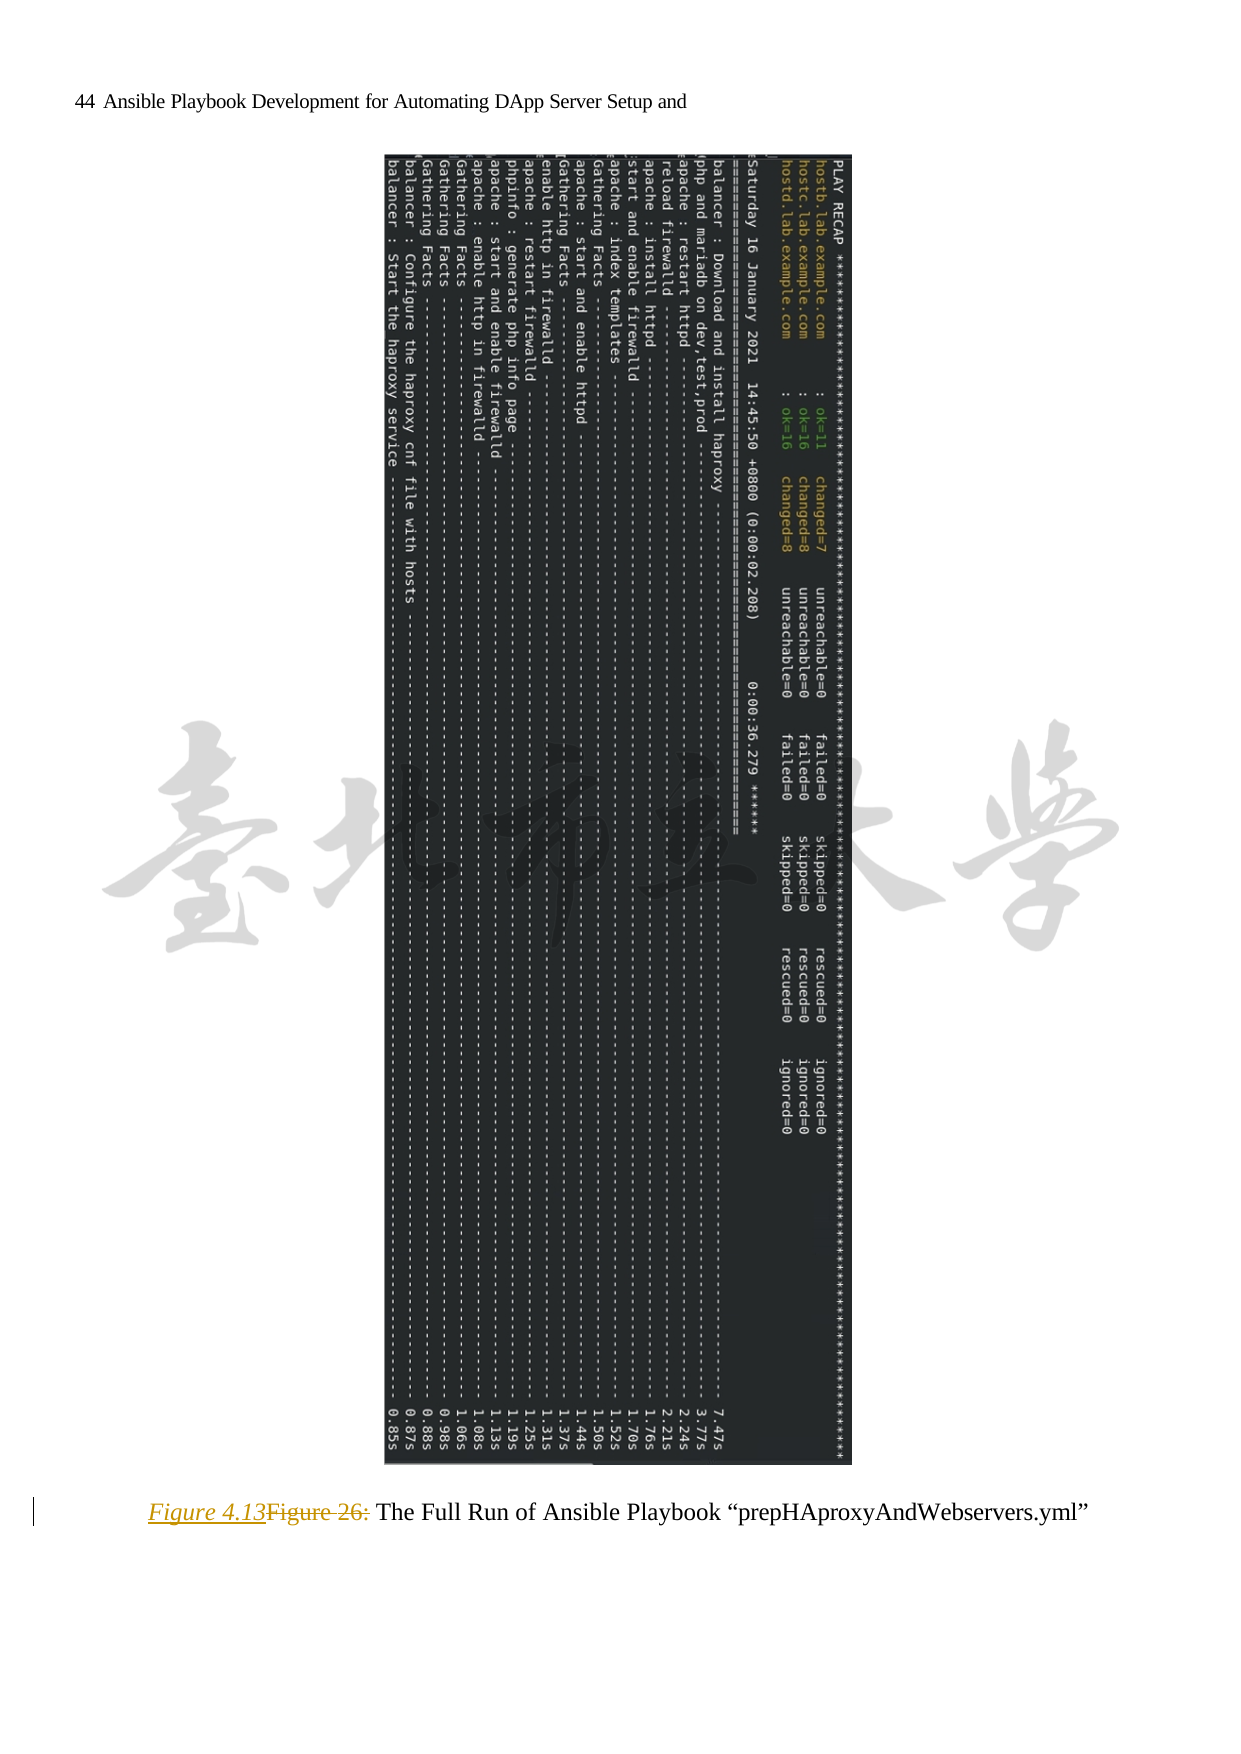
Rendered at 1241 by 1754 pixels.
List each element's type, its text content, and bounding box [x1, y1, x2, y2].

text The Full Run of Ansible Playbook “prepHAproxyAndWebservers.yml” [87, 1497, 1150, 1526]
picture [58, 153, 1181, 1466]
